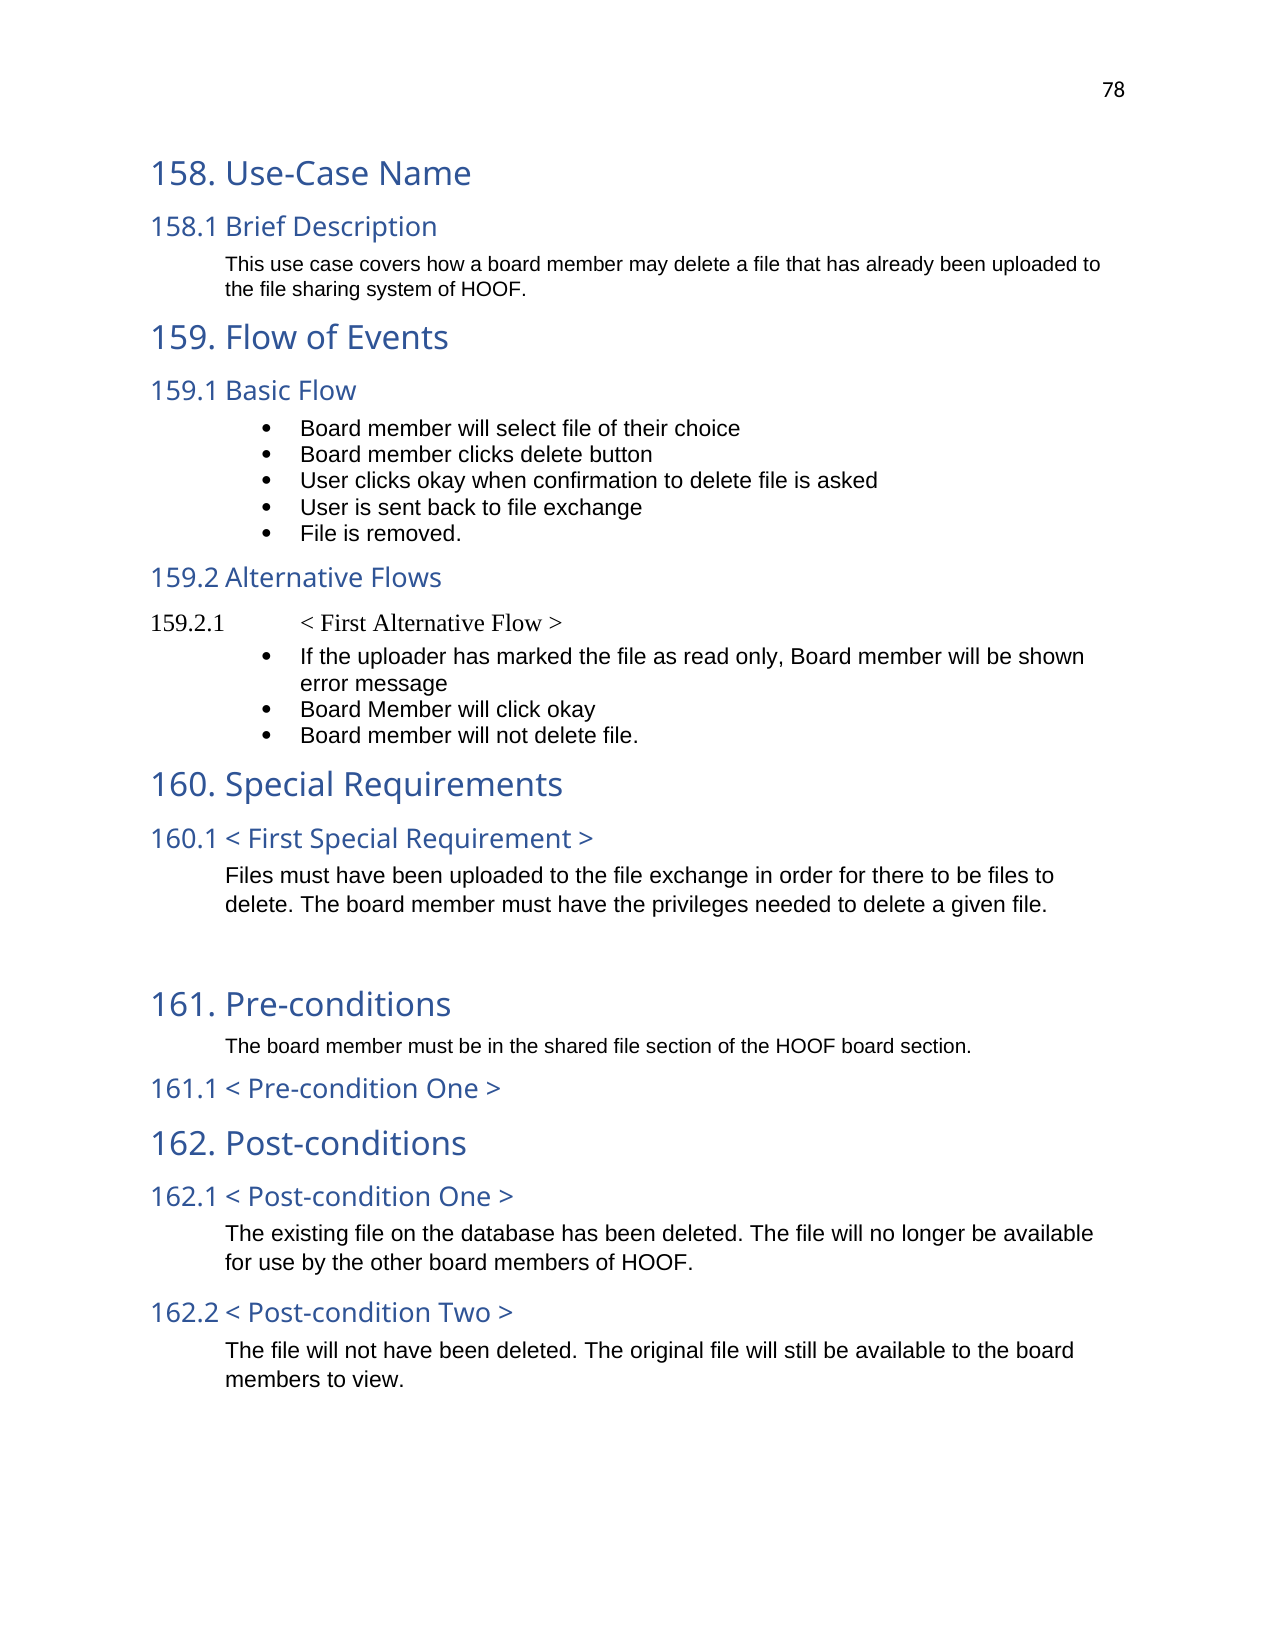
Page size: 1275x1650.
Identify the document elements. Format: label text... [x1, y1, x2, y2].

text The existing file on the database has been deleted. The file will no longer be available for use by the other board members of HOOF. [225, 1220, 1125, 1275]
subtitle < Post-condition One > [150, 1177, 1125, 1214]
text The file will not have been deleted. The original file will still be available to the board members to view. [225, 1337, 1125, 1392]
subtitle Flow of Events [150, 313, 1125, 359]
list Board member will not delete file. [262, 722, 1125, 749]
subtitle Use-Case Name [150, 150, 1125, 195]
subtitle Special Requirements [150, 761, 1125, 807]
list User clicks okay when confirmation to delete file is asked [262, 467, 1125, 494]
subtitle < Pre-condition One > [150, 1070, 1125, 1107]
subtitle Alternative Flows [150, 559, 1125, 596]
text The board member must be in the shared file section of the HOOF board section. [225, 1032, 1125, 1057]
list If the uploader has marked the file as read only, Board member will be shown error message [262, 643, 1125, 696]
text This use case covers how a board member may delete a file that has already been uploaded to the file sharing system of HOOF. [225, 251, 1125, 301]
list Board member clicks delete button [262, 441, 1125, 467]
subtitle Basic Flow [150, 371, 1125, 408]
list Board Member will click okay [262, 696, 1125, 722]
text Files must have been uploaded to the file exchange in order for there to be files to delete. The board member must have the privileges needed to delete a given file. [225, 862, 1125, 917]
subtitle Brief Description [150, 208, 1125, 245]
subtitle < Post-condition Two > [150, 1294, 1125, 1331]
list File is removed. [262, 520, 1125, 546]
subtitle Pre-conditions [150, 981, 1125, 1026]
list User is sent back to file exchange [262, 494, 1125, 520]
list Board member will select file of their choice [262, 414, 1125, 441]
subtitle Post-conditions [150, 1119, 1125, 1165]
subtitle < First Alternative Flow > [150, 608, 1125, 637]
subtitle < First Special Requirement > [150, 819, 1125, 856]
